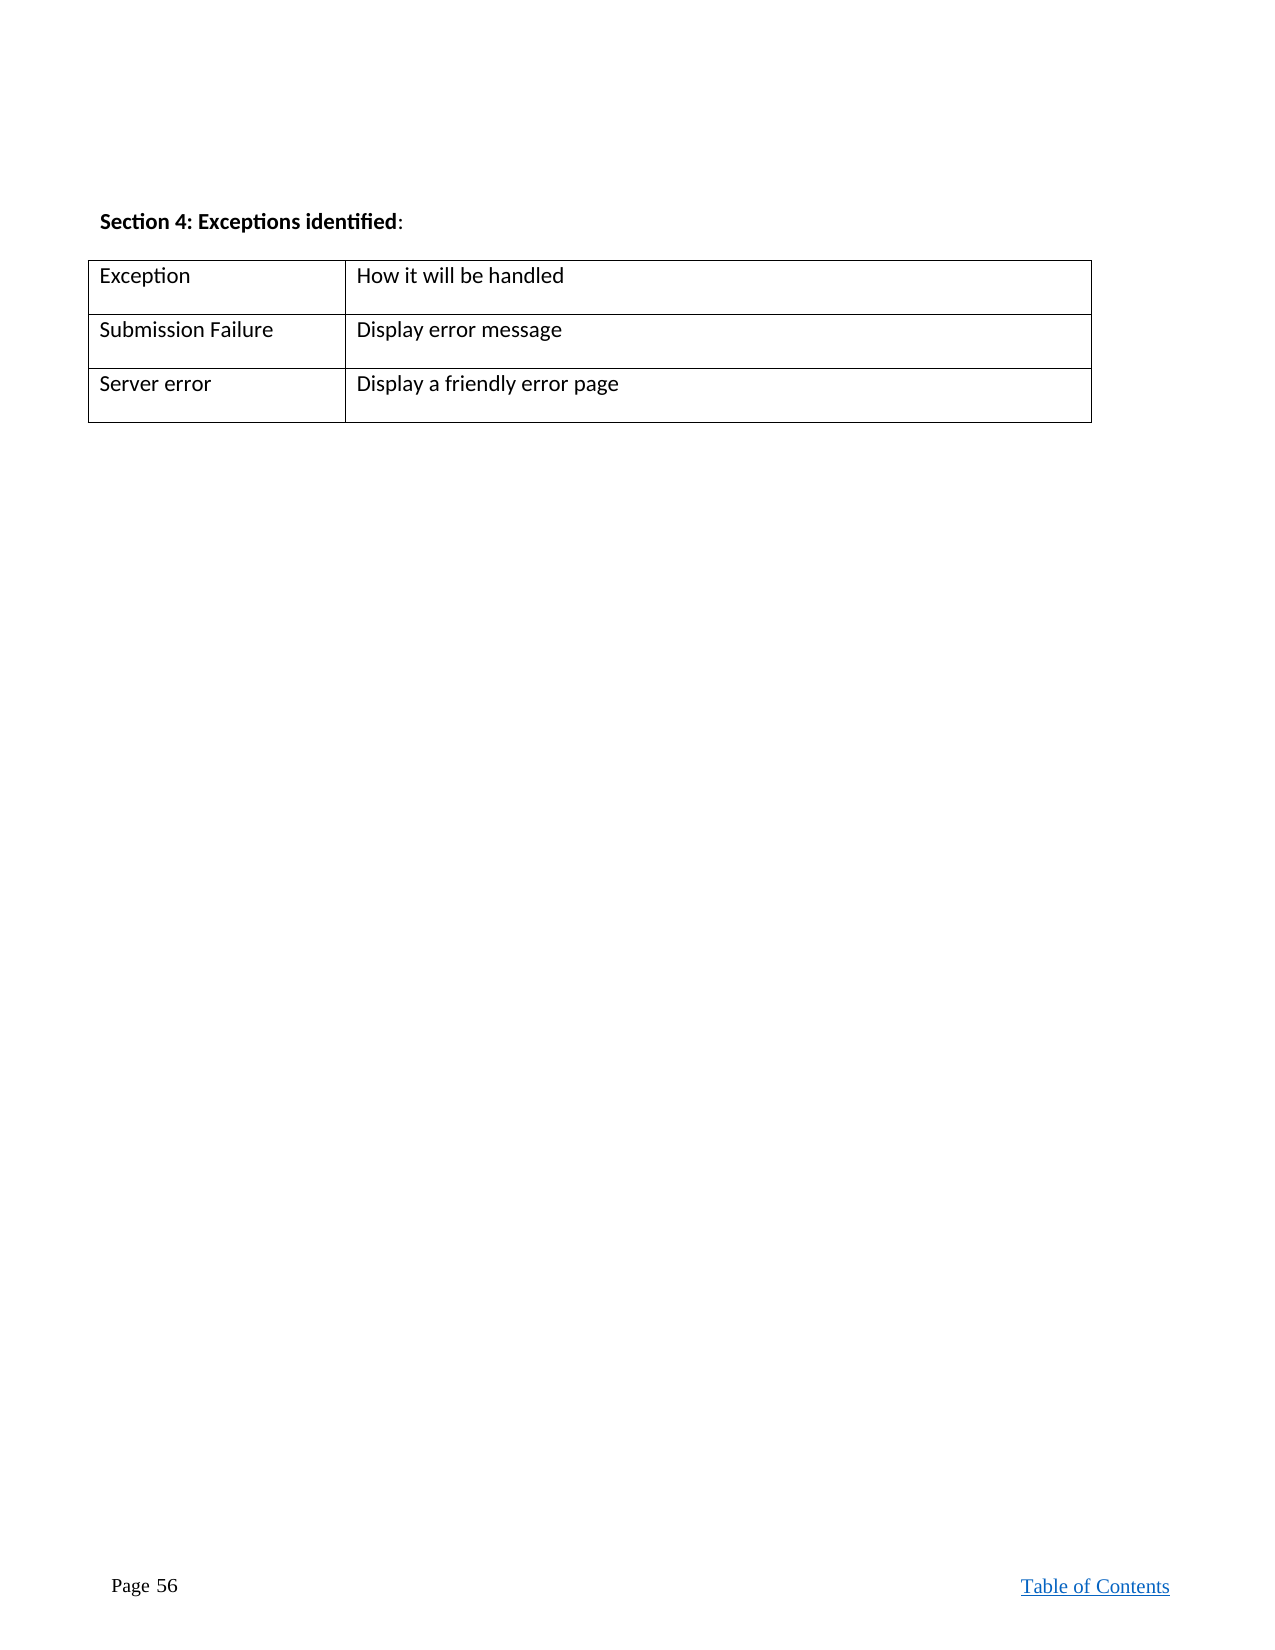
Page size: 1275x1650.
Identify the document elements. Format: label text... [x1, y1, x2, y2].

table_cell Server error [89, 369, 345, 422]
table_header How it will be handled [346, 261, 1091, 314]
table_cell Display error message [346, 315, 1091, 368]
table_cell Display a friendly error page [346, 369, 1091, 422]
table_header Exception [89, 261, 345, 314]
table_cell Submission Failure [89, 315, 345, 368]
text Section 4: Exceptions identified: [100, 207, 1175, 235]
